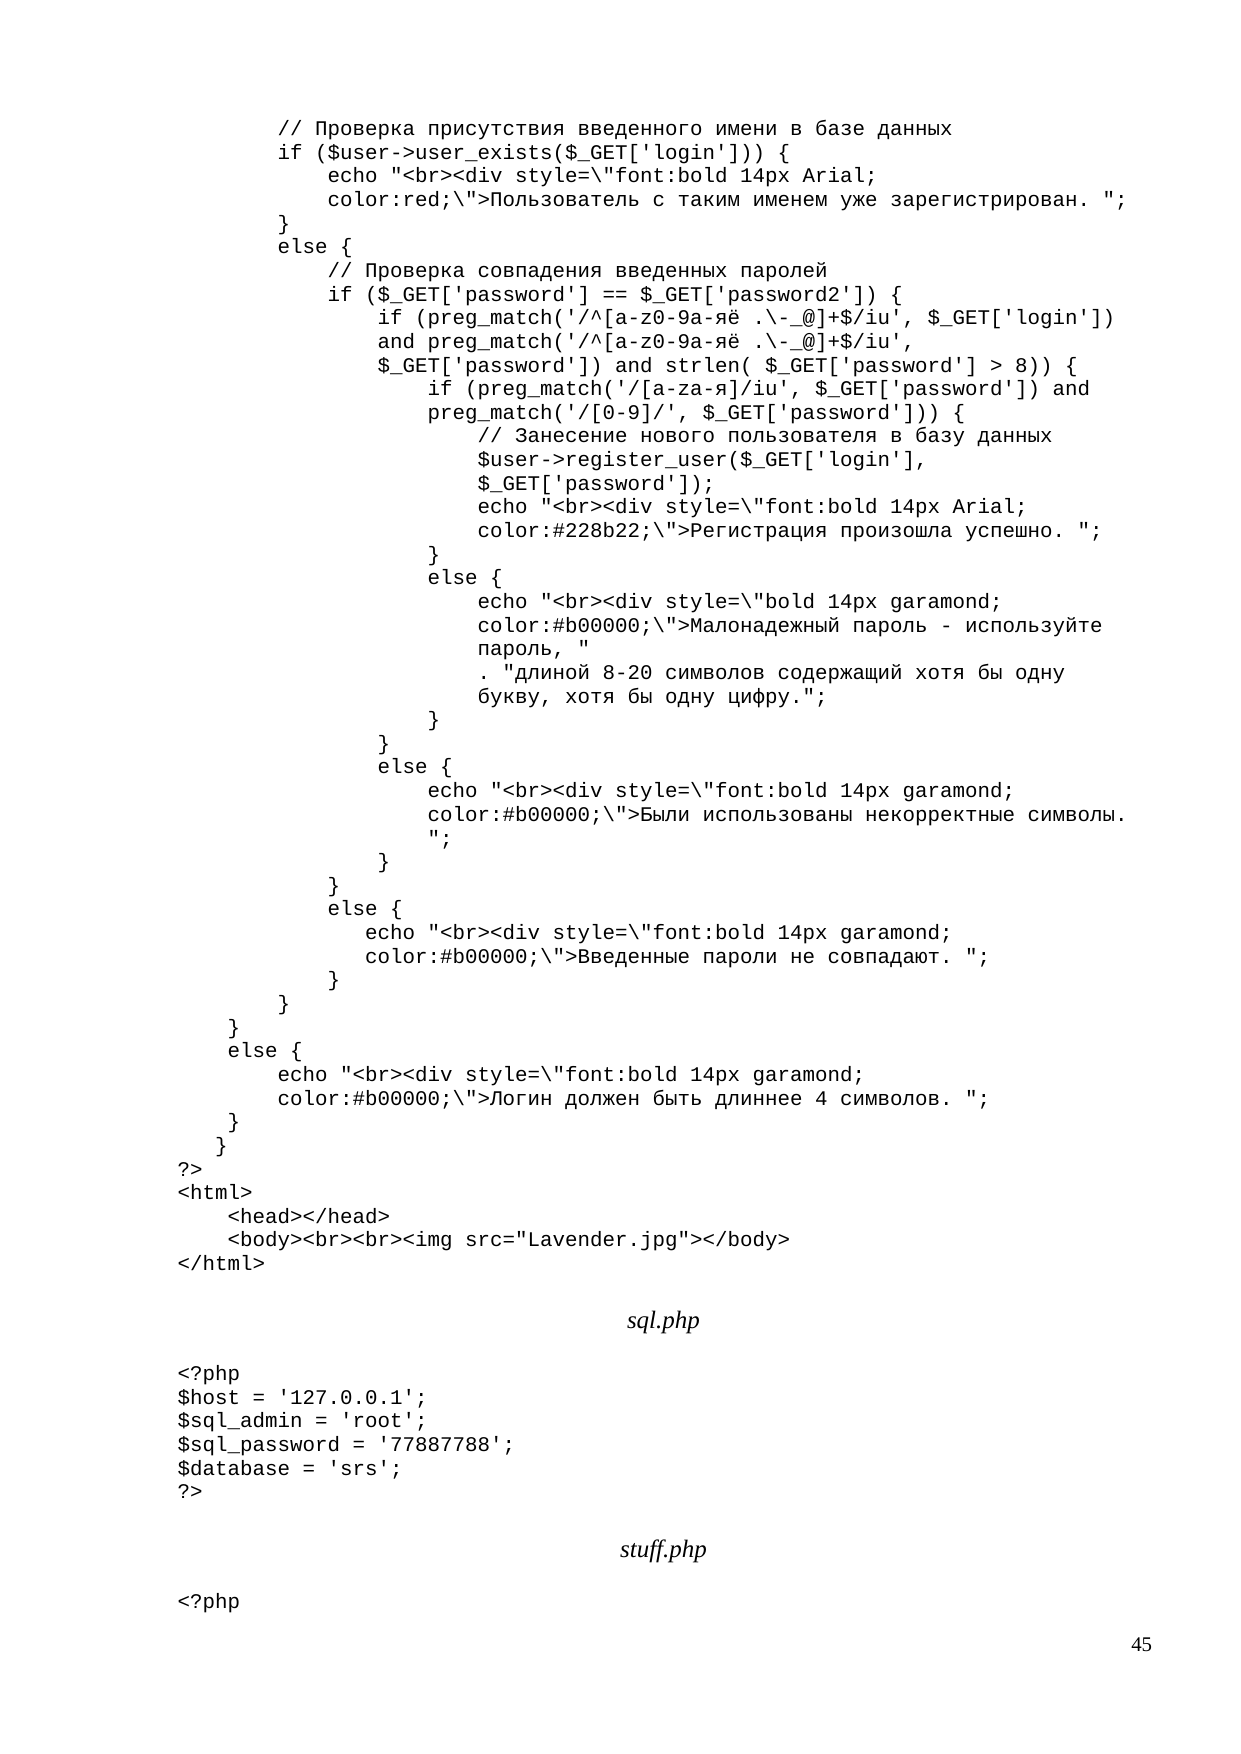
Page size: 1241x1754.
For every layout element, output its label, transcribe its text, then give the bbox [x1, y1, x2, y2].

text } [177, 993, 1152, 1017]
text <html> [177, 1182, 1152, 1206]
text } [177, 544, 1152, 567]
text <?php [177, 1363, 1152, 1387]
text echo "<br><div style=\"font:bold 14px Arial; [177, 496, 1152, 520]
text else { [177, 236, 1152, 260]
text echo "<br><div style=\"bold 14px garamond; [177, 591, 1152, 615]
text color:#b00000;\">Малонадежный пароль - используйте [177, 615, 1152, 638]
text if ($user->user_exists($_GET['login'])) { [177, 142, 1152, 165]
text пароль, " [177, 638, 1152, 662]
text sql.php [177, 1306, 1152, 1334]
text echo "<br><div style=\"font:bold 14px Arial; [177, 165, 1152, 189]
text } [177, 1135, 1152, 1158]
text $host = '127.0.0.1'; [177, 1387, 1152, 1410]
text color:#b00000;\">Введенные пароли не совпадают. "; [177, 946, 1152, 969]
text if (preg_match('/^[a-z0-9а-яё .\-_@]+$/iu', $_GET['login']) [177, 307, 1152, 331]
text else { [177, 567, 1152, 591]
text "; [177, 827, 1152, 851]
text // Занесение нового пользователя в базу данных [177, 426, 1152, 449]
text else { [177, 898, 1152, 922]
text echo "<br><div style=\"font:bold 14px garamond; [177, 1064, 1152, 1088]
text if (preg_match('/[a-zа-я]/iu', $_GET['password']) and [177, 378, 1152, 402]
text color:#b00000;\">Были использованы некорректные символы. [177, 804, 1152, 827]
text echo "<br><div style=\"font:bold 14px garamond; [177, 922, 1152, 946]
text preg_match('/[0-9]/', $_GET['password'])) { [177, 402, 1152, 426]
text color:#b00000;\">Логин должен быть длиннее 4 символов. "; [177, 1088, 1152, 1111]
text // Проверка присутствия введенного имени в базе данных [177, 118, 1152, 142]
text color:#228b22;\">Регистрация произошла успешно. "; [177, 520, 1152, 544]
text echo "<br><div style=\"font:bold 14px garamond; [177, 780, 1152, 804]
text $_GET['password']); [177, 473, 1152, 496]
text and preg_match('/^[a-z0-9а-яё .\-_@]+$/iu', [177, 331, 1152, 354]
text $sql_admin = 'root'; [177, 1410, 1152, 1434]
text else { [177, 757, 1152, 780]
text букву, хотя бы одну цифру."; [177, 686, 1152, 709]
text $sql_password = '77887788'; [177, 1434, 1152, 1458]
text if ($_GET['password'] == $_GET['password2']) { [177, 284, 1152, 307]
text else { [177, 1040, 1152, 1064]
text . "длиной 8-20 символов содержащий хотя бы одну [177, 662, 1152, 686]
text } [177, 969, 1152, 993]
text ?> [177, 1158, 1152, 1182]
text stuff.php [177, 1534, 1152, 1562]
text ?> [177, 1481, 1152, 1505]
text } [177, 1111, 1152, 1135]
text } [177, 709, 1152, 733]
text $user->register_user($_GET['login'], [177, 449, 1152, 473]
text } [177, 213, 1152, 236]
text } [177, 851, 1152, 875]
text } [177, 733, 1152, 757]
text <head></head> [177, 1206, 1152, 1229]
text } [177, 1017, 1152, 1040]
text <body><br><br><img src="Lavender.jpg"></body> [177, 1229, 1152, 1253]
text // Проверка совпадения введенных паролей [177, 260, 1152, 284]
text } [177, 875, 1152, 898]
text </html> [177, 1253, 1152, 1277]
text color:red;\">Пользователь с таким именем уже зарегистрирован. "; [177, 189, 1152, 213]
text $database = 'srs'; [177, 1458, 1152, 1481]
text <?php [177, 1591, 1152, 1615]
text $_GET['password']) and strlen( $_GET['password'] > 8)) { [177, 354, 1152, 378]
